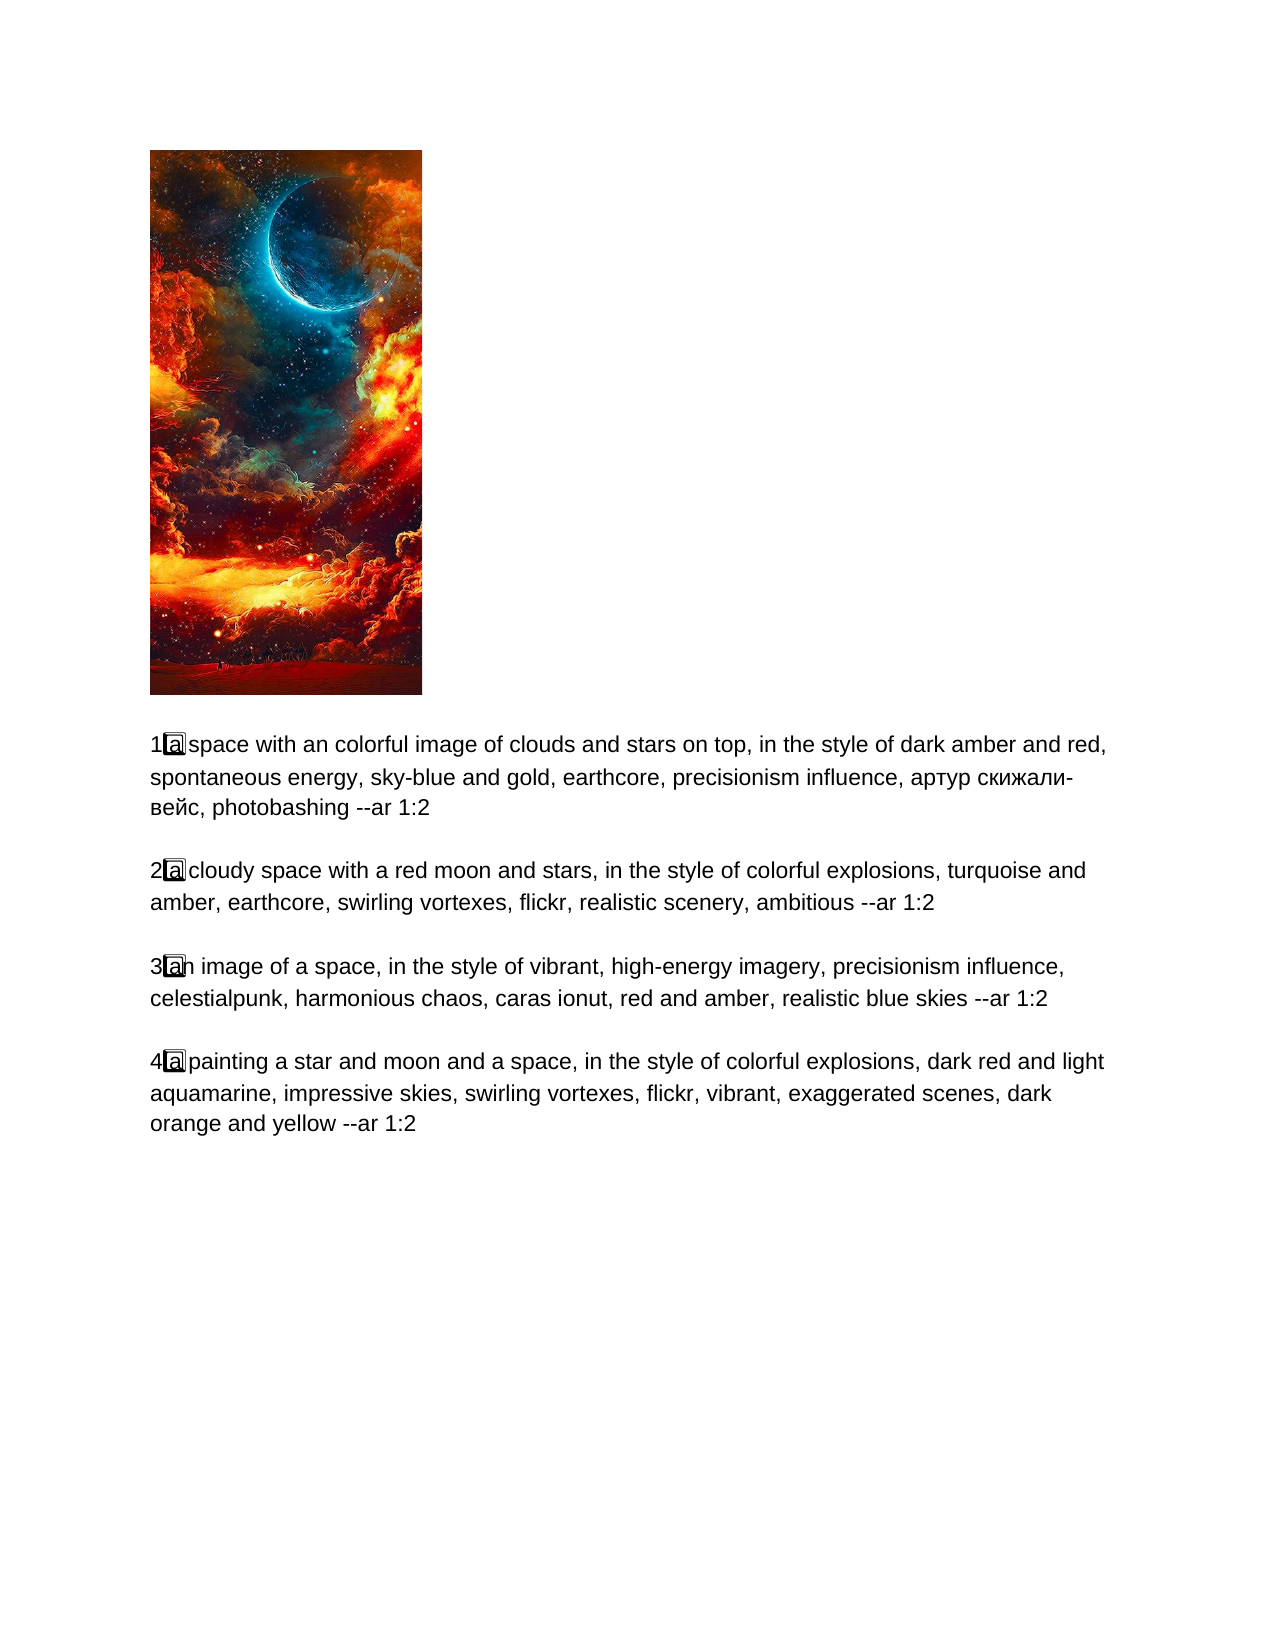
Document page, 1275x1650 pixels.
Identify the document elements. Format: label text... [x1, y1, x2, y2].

text 3️⃣ an image of a space, in the style of vibrant, high-energy imagery, precisionism influence, celestialpunk, harmonious chaos, caras ionut, red and amber, realistic blue skies --ar 1:2 [150, 949, 1125, 1011]
text 4️⃣ a painting a star and moon and a space, in the style of colorful explosions, dark red and light aquamarine, impressive skies, swirling vortexes, flickr, vibrant, exaggerated scenes, dark orange and yellow --ar 1:2 [150, 1045, 1125, 1137]
text 2️⃣ a cloudy space with a red moon and stars, in the style of colorful explosions, turquoise and amber, earthcore, swirling vortexes, flickr, realistic scenery, ambitious --ar 1:2 [150, 854, 1125, 916]
text 1️⃣ a space with an colorful image of clouds and stars on top, in the style of dark amber and red, spontaneous energy, sky-blue and gold, earthcore, precisionism influence, артур скижали-вейс, photobashing --ar 1:2 [150, 728, 1125, 820]
picture [150, 150, 423, 695]
